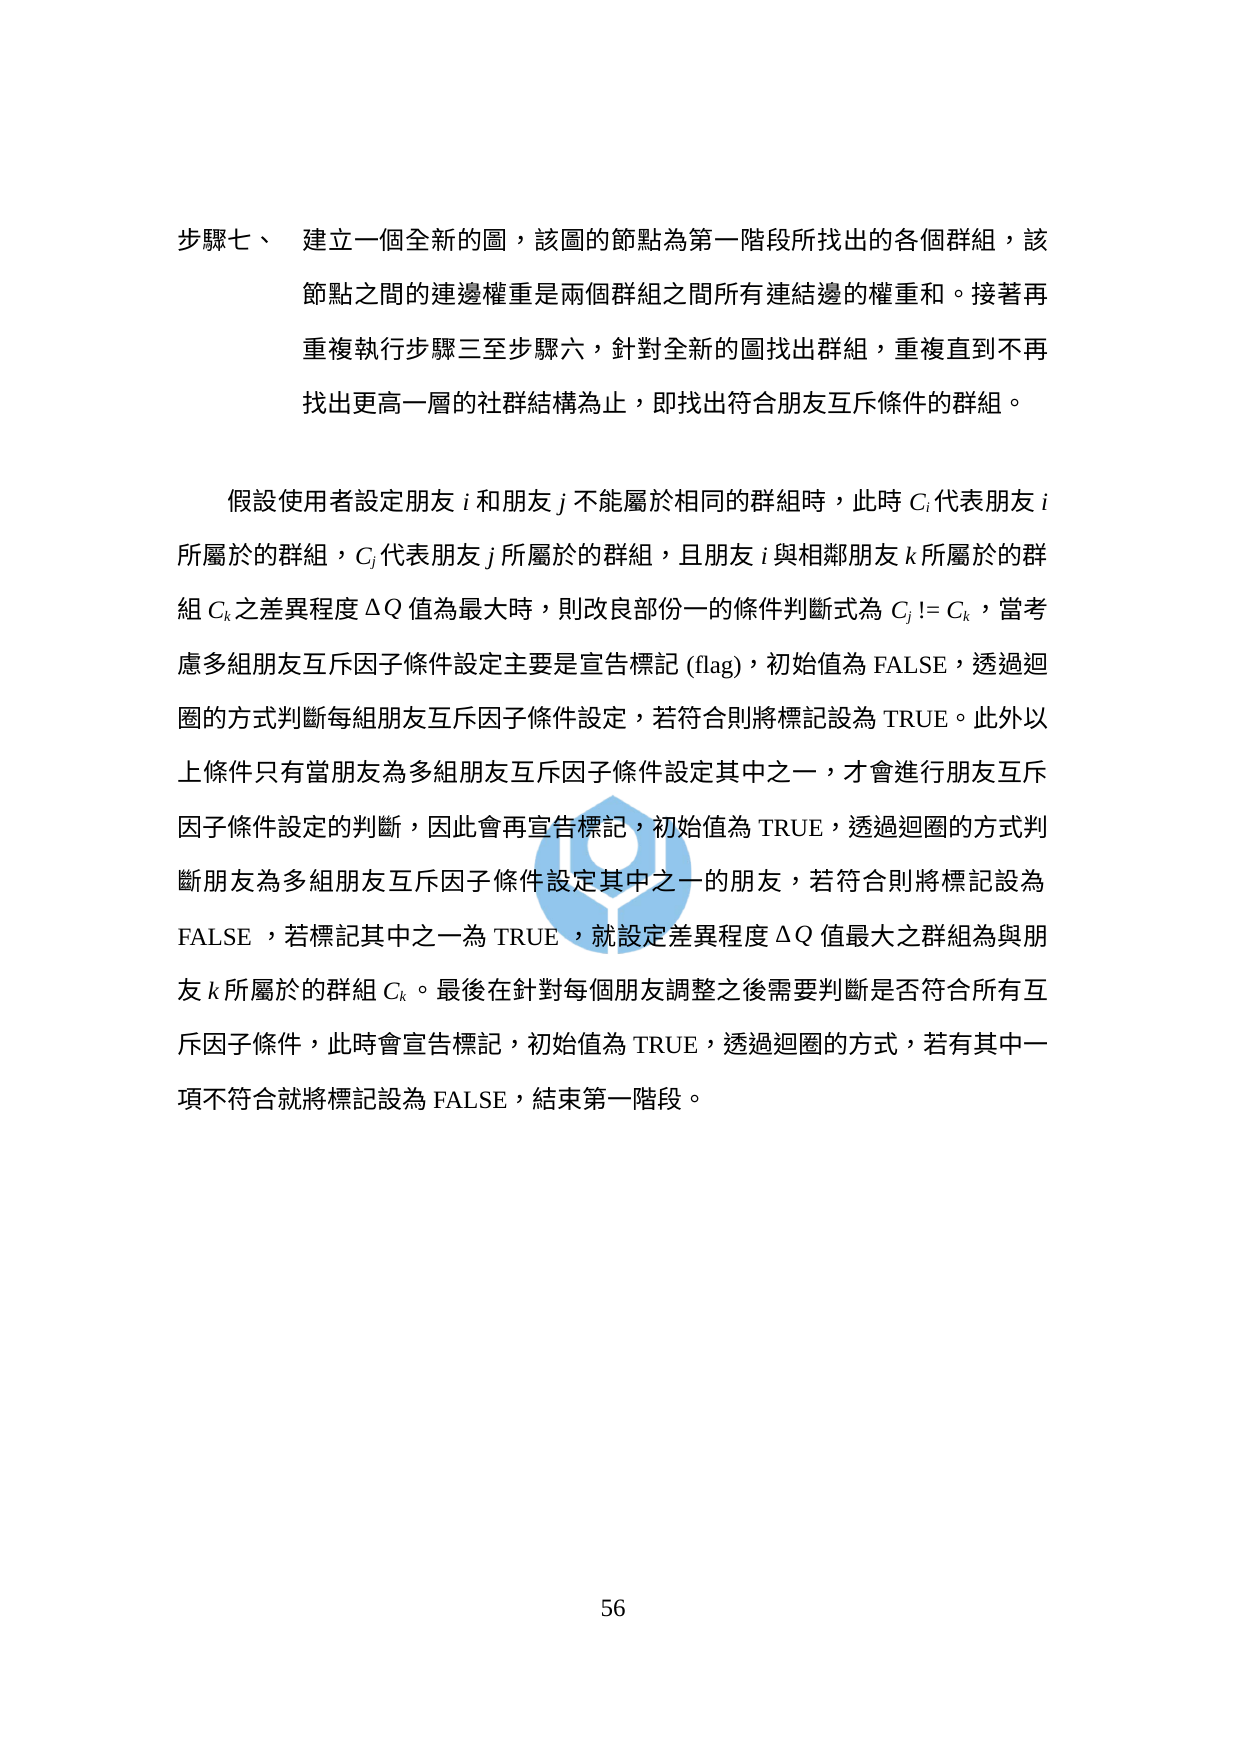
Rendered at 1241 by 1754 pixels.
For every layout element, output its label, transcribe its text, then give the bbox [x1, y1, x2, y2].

text 假設使用者設定朋友 i 和朋友 j 不能屬於相同的群組時，此時Ci 代表朋友i 所屬於的群組，Cj 代表朋友 j 所屬於的群組，且朋友i與相鄰朋友k所屬於的群組Ck 之差異程度 值為最大時，則改良部份一的條件判斷式為 Cj != Ck ，當考慮多組朋友互斥因子條件設定主要是宣告標記 (flag)，初始值為 FALSE，透過迴圈的方式判斷每組朋友互斥因子條件設定，若符合則將標記設為 TRUE。此外以上條件只有當朋友為多組朋友互斥因子條件設定其中之一，才會進行朋友互斥因子條件設定的判斷，因此會再宣告標記，初始值為 TRUE，透過迴圈的方式判斷朋友為多組朋友互斥因子條件設定其中之一的朋友，若符合則將標記設為 FALSE ，若標記其中之一為 TRUE ，就設定差異程度 值最大之群組為與朋友k所屬於的群組Ck 。最後在針對每個朋友調整之後需要判斷是否符合所有互斥因子條件，此時會宣告標記，初始值為 TRUE，透過迴圈的方式，若有其中一項不符合就將標記設為 FALSE，結束第一階段。 [177, 481, 1048, 1115]
list 建立一個全新的圖，該圖的節點為第一階段所找出的各個群組，該節點之間的連邊權重是兩個群組之間所有連結邊的權重和。接著再重複執行步驟三至步驟六，針對全新的圖找出群組，重複直到不再找出更高一層的社群結構為止，即找出符合朋友互斥條件的群組。 [177, 220, 1048, 420]
